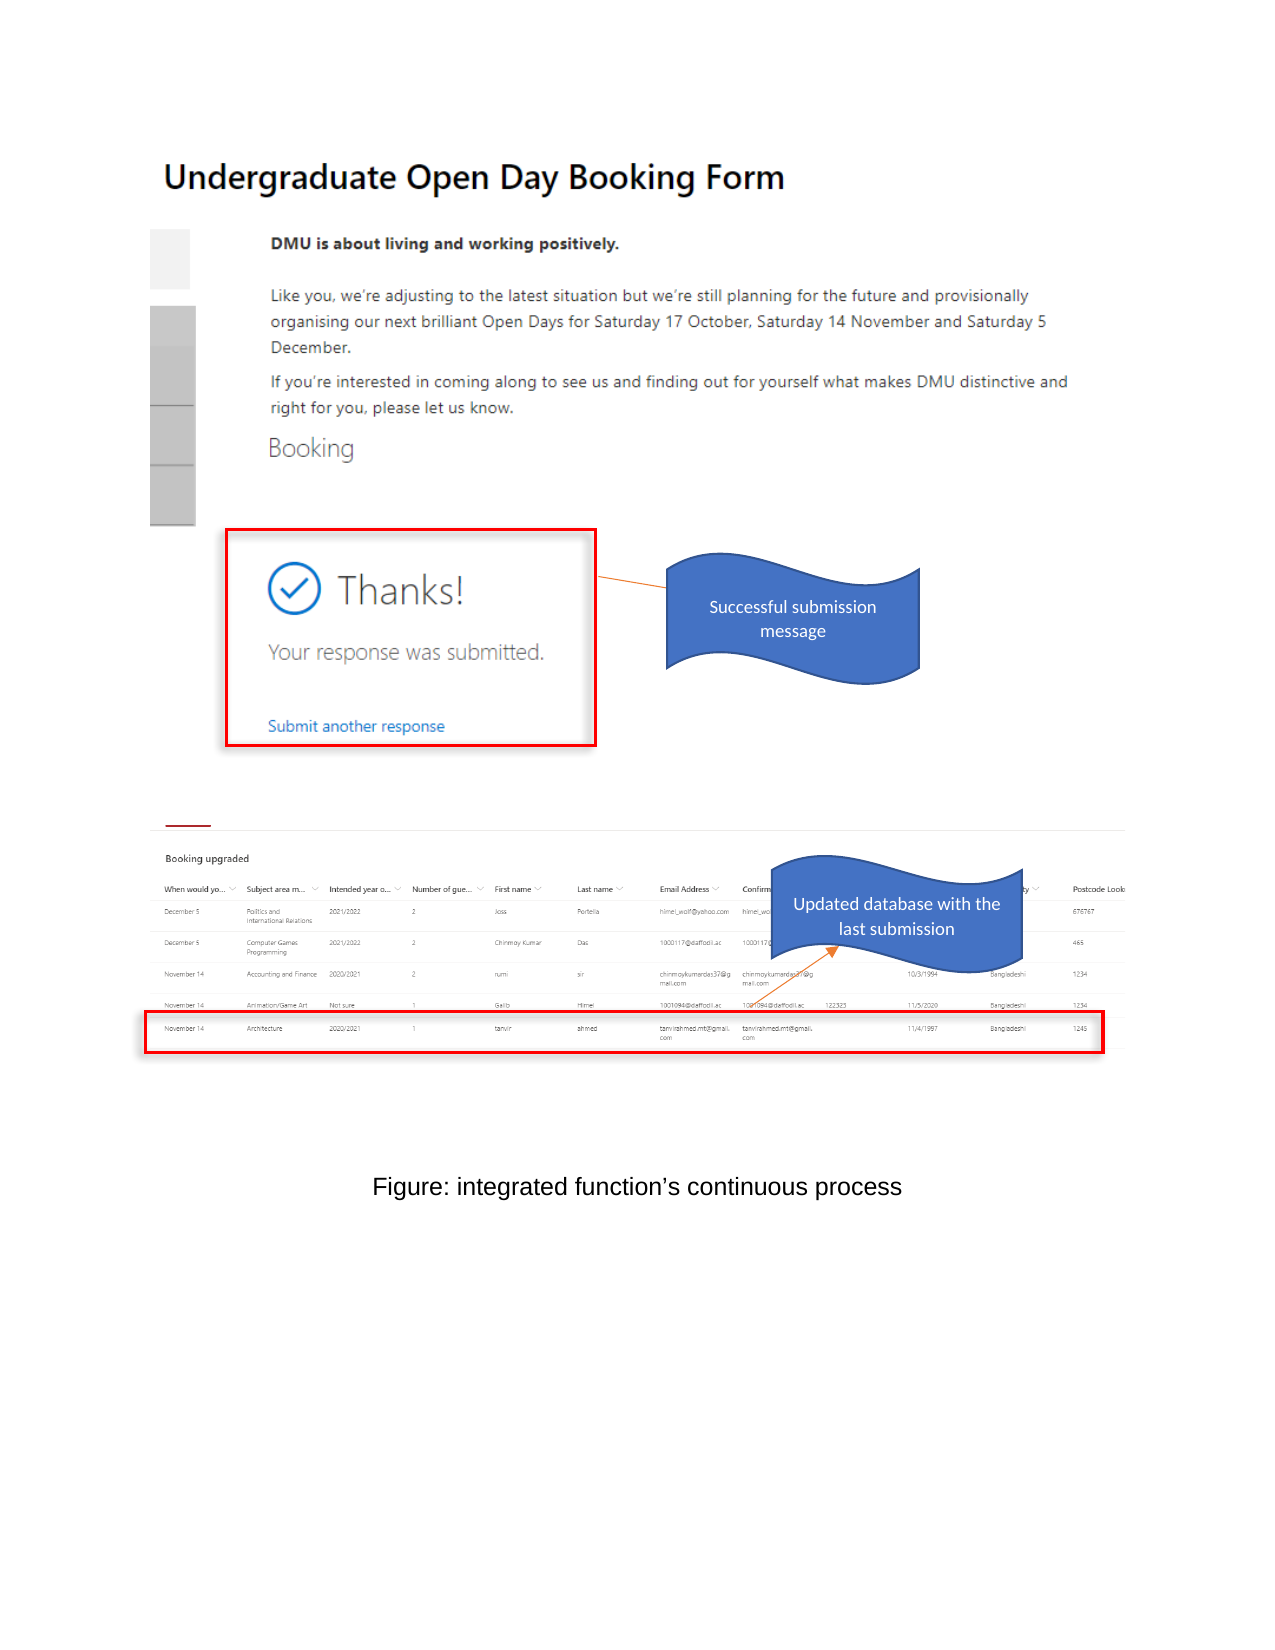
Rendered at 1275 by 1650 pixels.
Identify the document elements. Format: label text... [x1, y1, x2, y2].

text Figure: integrated function’s continuous process [150, 1172, 1125, 1201]
picture [150, 825, 1125, 1153]
picture [150, 150, 1125, 759]
picture [150, 1013, 1101, 1051]
